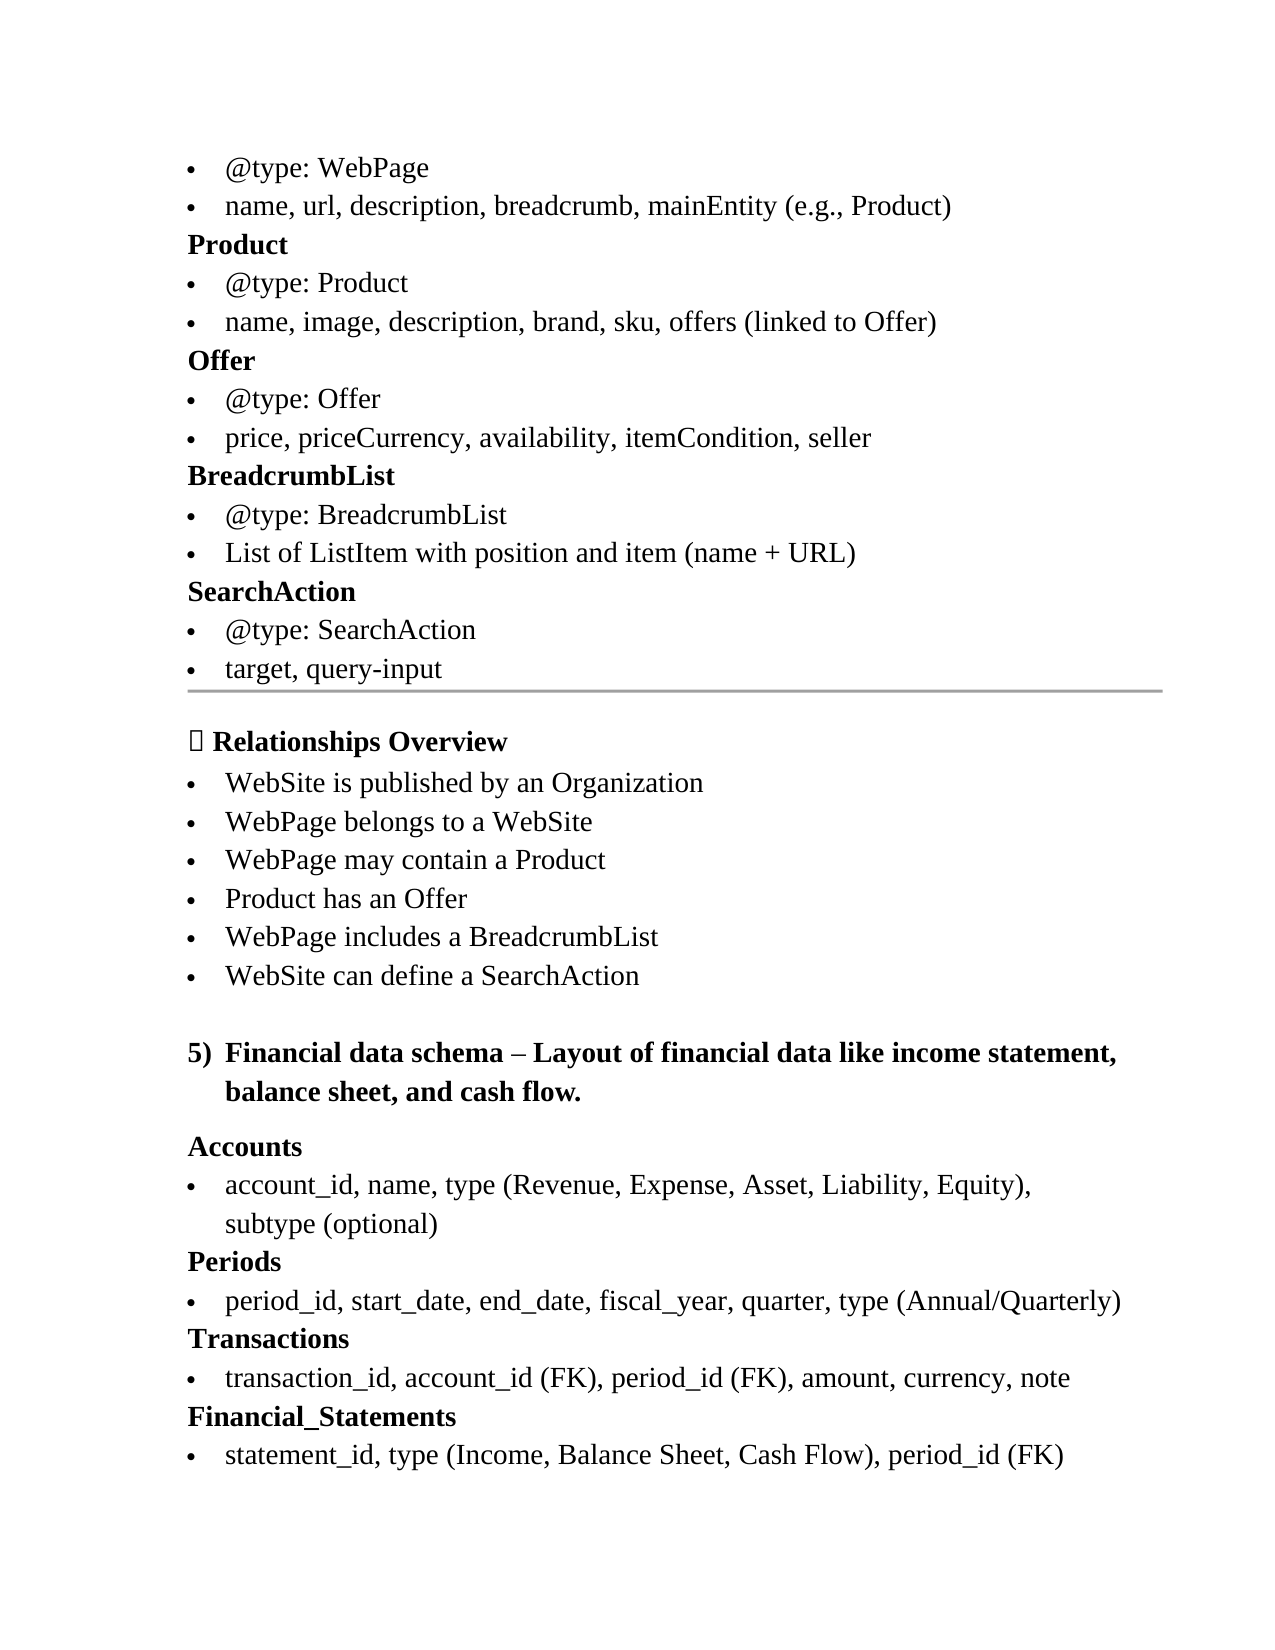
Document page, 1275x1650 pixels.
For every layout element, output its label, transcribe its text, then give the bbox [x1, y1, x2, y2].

list transaction_id, account_id (FK), period_id (FK), amount, currency, note [187, 1360, 1125, 1394]
list period_id, start_date, end_date, fiscal_year, quarter, type (Annual/Quarterly) [187, 1283, 1125, 1317]
text Product [187, 227, 1125, 261]
list target, query-input [187, 651, 1125, 684]
list List of ListItem with position and item (name + URL) [187, 535, 1125, 569]
list statement_id, type (Income, Balance Sheet, Cash Flow), period_id (FK) [187, 1437, 1125, 1471]
list Product has an Offer [187, 881, 1125, 914]
list @type: BreadcrumbList [187, 497, 1125, 530]
text BreadcrumbList [187, 458, 1125, 492]
list account_id, name, type (Revenue, Expense, Asset, Liability, Equity), subtype (optional) [187, 1167, 1125, 1239]
list WebSite is published by an Organization [187, 765, 1125, 799]
list Financial data schema – Layout of financial data like income statement, balance sheet, and cash flow. [187, 1035, 1125, 1107]
list @type: SearchAction [187, 612, 1125, 646]
list @type: WebPage [187, 150, 1125, 183]
list @type: Offer [187, 381, 1125, 415]
list price, priceCurrency, availability, itemCondition, seller [187, 420, 1125, 453]
list WebSite can define a SearchAction [187, 958, 1125, 992]
text SearchAction [187, 574, 1125, 607]
text Periods [187, 1244, 1125, 1278]
list WebPage may contain a Product [187, 842, 1125, 876]
text Offer [187, 343, 1125, 376]
list WebPage includes a BreadcrumbList [187, 919, 1125, 953]
list name, url, description, breadcrumb, mainEntity (e.g., Product) [187, 188, 1125, 222]
text 🔁 Relationships Overview [187, 720, 1125, 759]
text Financial_Statements [187, 1399, 1125, 1432]
text Accounts [187, 1129, 1125, 1162]
text Transactions [187, 1322, 1125, 1355]
list @type: Product [187, 266, 1125, 299]
list WebPage belongs to a WebSite [187, 804, 1125, 837]
list name, image, description, brand, sku, offers (linked to Offer) [187, 304, 1125, 338]
